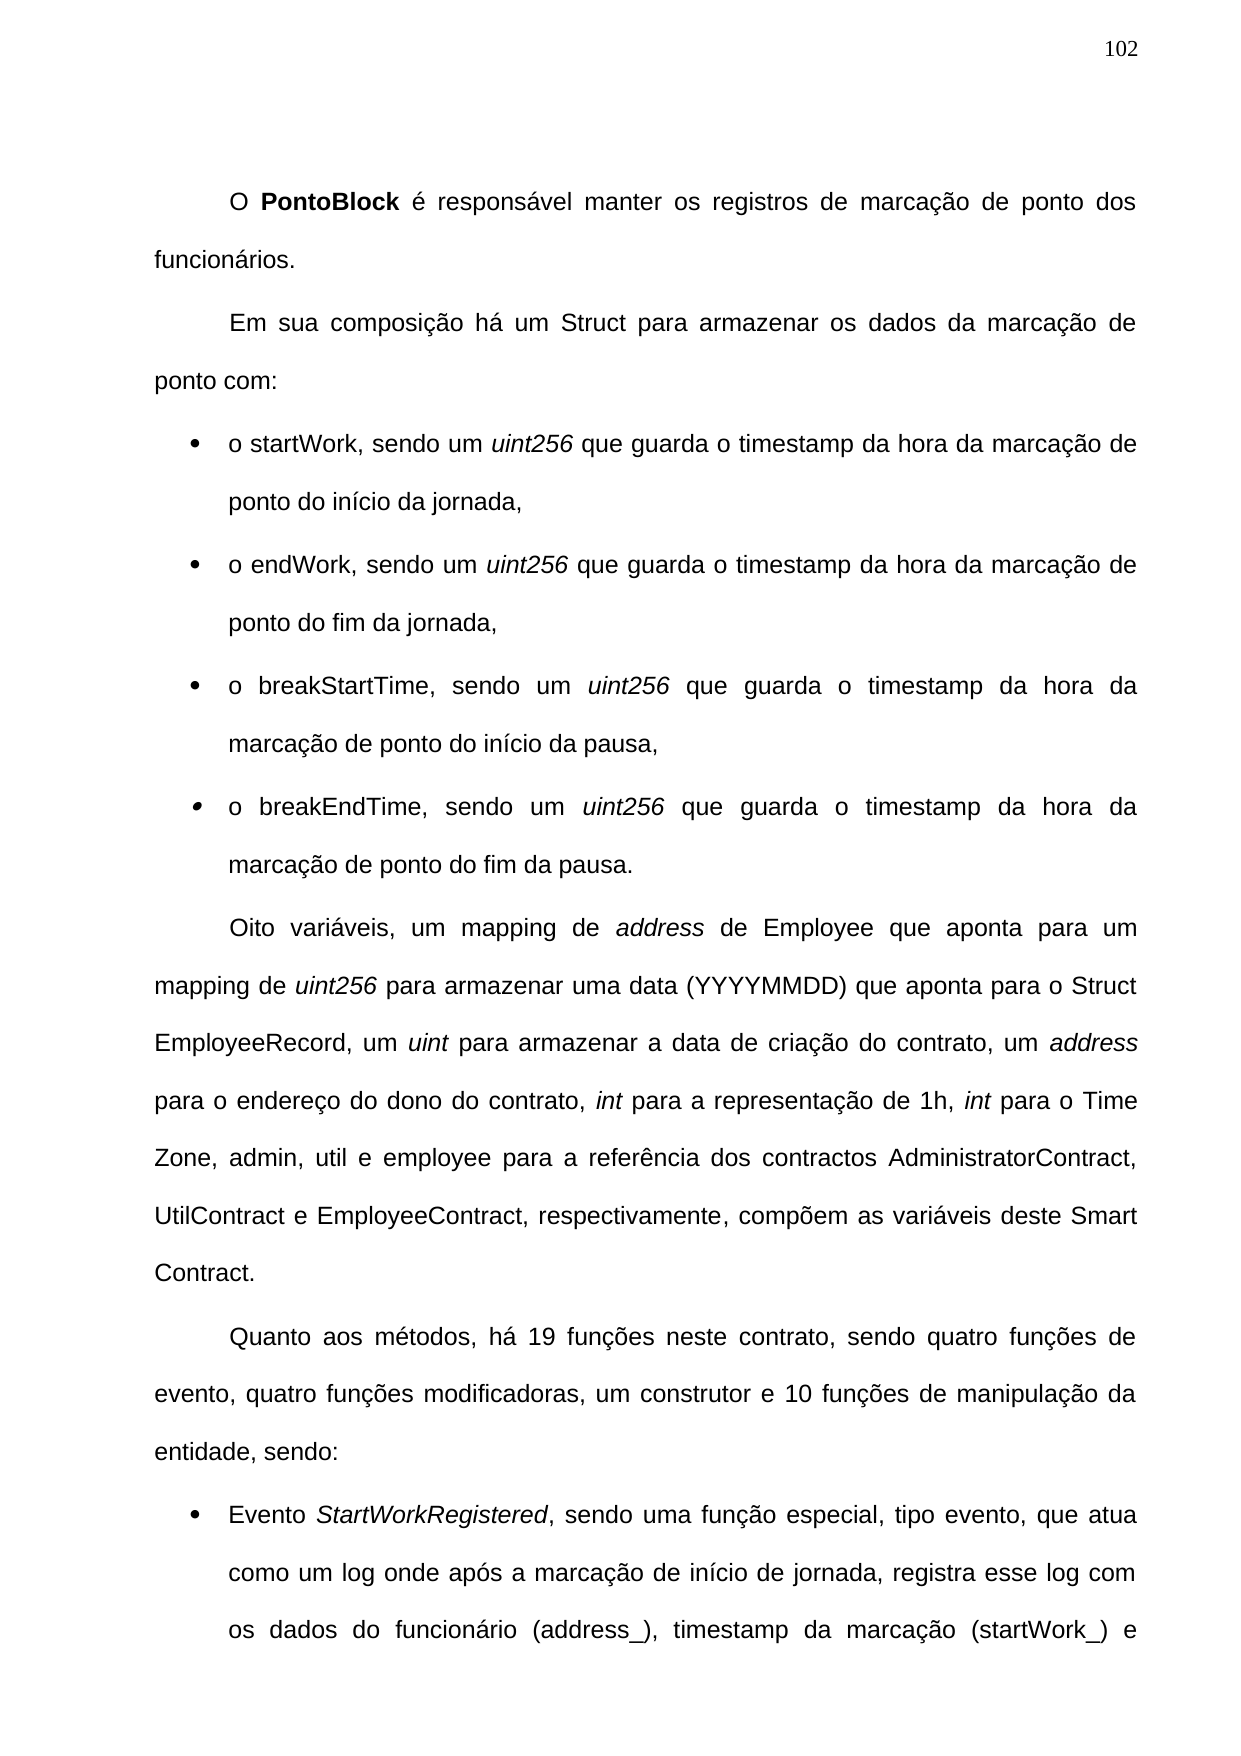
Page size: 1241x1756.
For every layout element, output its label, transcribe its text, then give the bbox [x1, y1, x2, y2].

text Oito variáveis, um mapping de address de Employee que aponta para um mapping de uint256 para armazenar uma data (YYYYMMDD) que aponta para o Struct EmployeeRecord, um uint para armazenar a data de criação do contrato, um address para o endereço do dono do contrato, int para a representação de 1h, int para o Time Zone, admin, util e employee para a referência dos contractos AdministratorContract, UtilContract e EmployeeContract, respectivamente, compõem as variáveis deste Smart Contract. [154, 913, 1138, 1287]
list o startWork, sendo um uint256 que guarda o timestamp da hora da marcação de ponto do início da jornada, [191, 429, 1138, 516]
list o breakEndTime, sendo um uint256 que guarda o timestamp da hora da marcação de ponto do fim da pausa. [191, 792, 1138, 879]
text Em sua composição há um Struct para armazenar os dados da marcação de ponto com: [154, 308, 1138, 394]
text Quanto aos métodos, há 19 funções neste contrato, sendo quatro funções de evento, quatro funções modificadoras, um construtor e 10 funções de manipulação da entidade, sendo: [154, 1322, 1138, 1466]
text O PontoBlock é responsável manter os registros de marcação de ponto dos funcionários. [154, 187, 1138, 273]
list o endWork, sendo um uint256 que guarda o timestamp da hora da marcação de ponto do fim da jornada, [191, 550, 1138, 637]
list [191, 1500, 1138, 1644]
list o breakStartTime, sendo um uint256 que guarda o timestamp da hora da marcação de ponto do início da pausa, [191, 671, 1138, 758]
